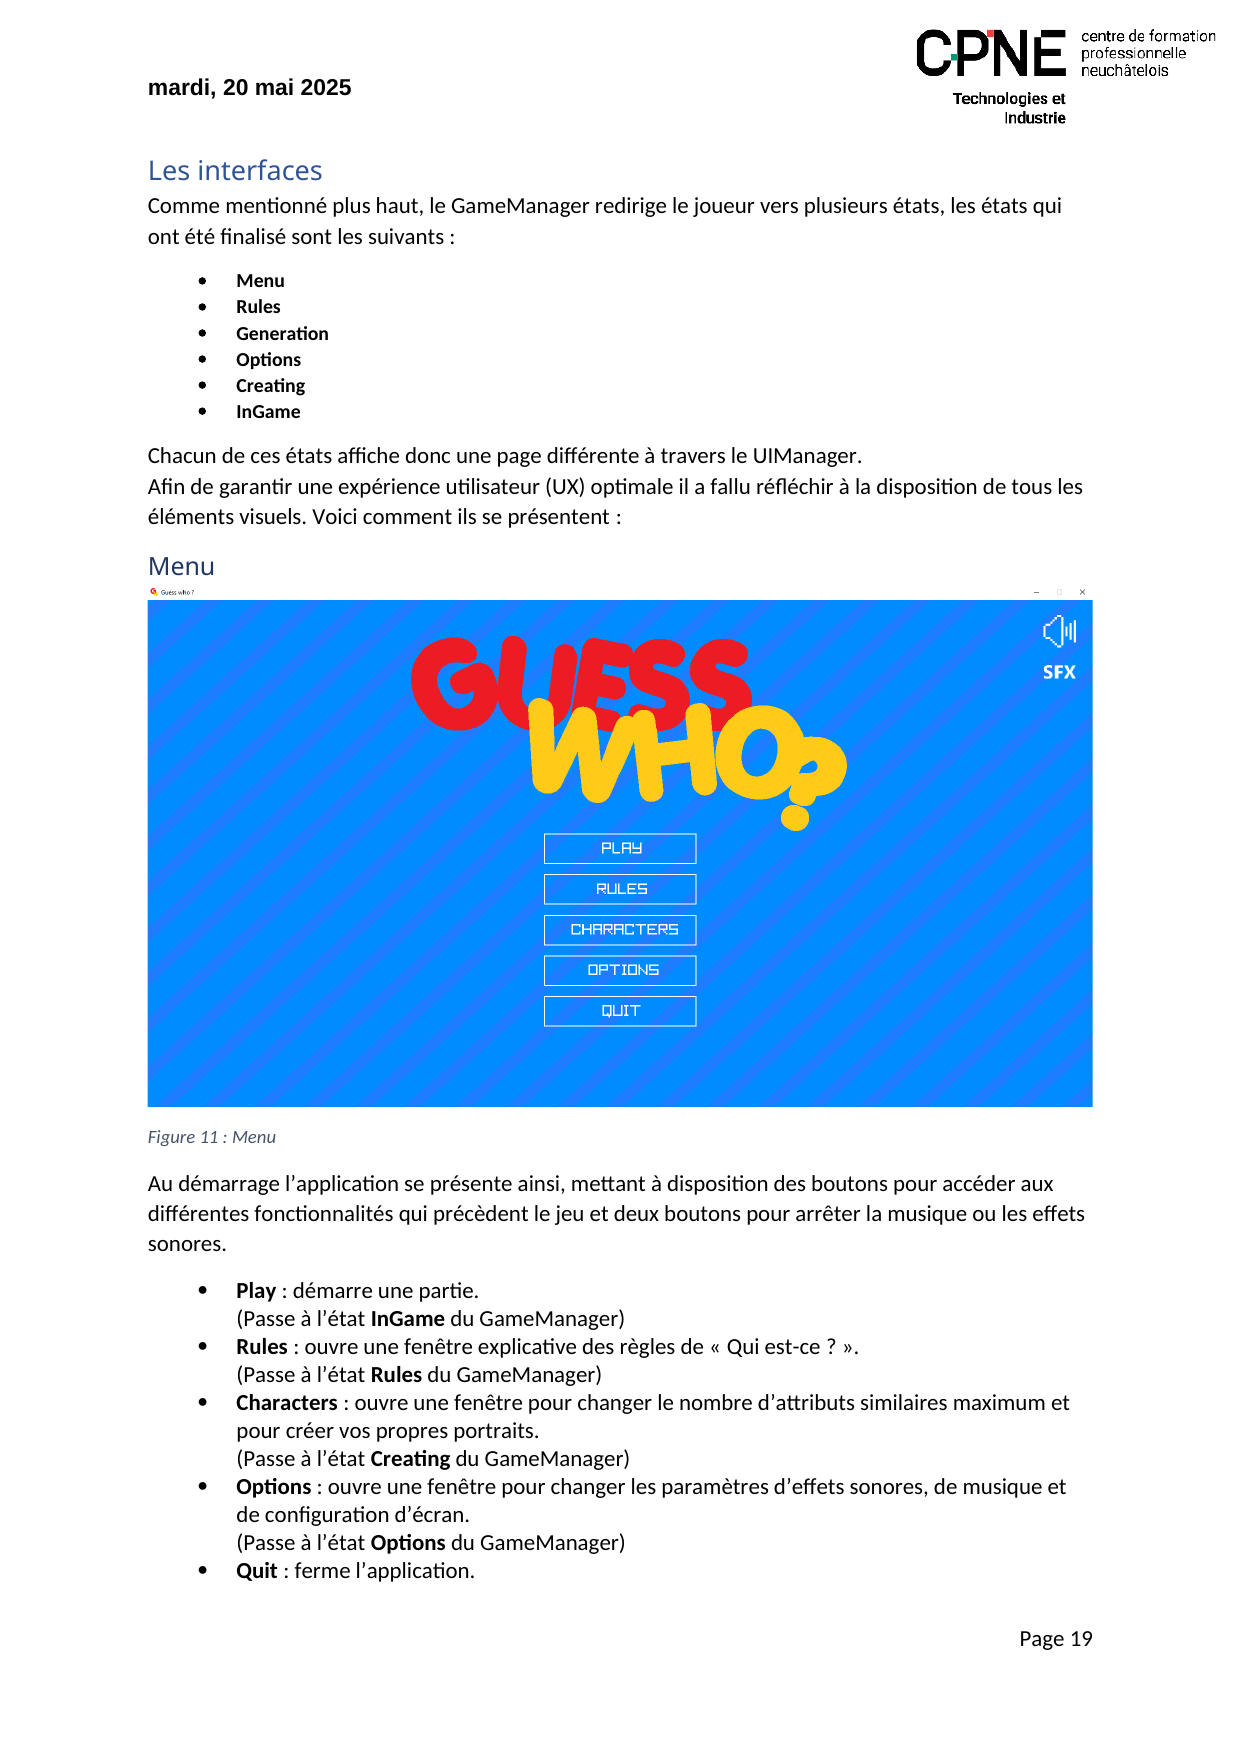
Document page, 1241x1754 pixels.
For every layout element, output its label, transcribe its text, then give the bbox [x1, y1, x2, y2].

list Generation [199, 321, 1093, 345]
list Quit : ferme l’application. [199, 1556, 1093, 1584]
list Rules : ouvre une fenêtre explicative des règles de « Qui est-ce ? ». (Passe à l’état Rules du GameManager) [199, 1332, 1093, 1388]
list Options [199, 347, 1093, 371]
subtitle Menu [148, 549, 1093, 583]
subtitle Les interfaces [148, 152, 1093, 189]
list Options : ouvre une fenêtre pour changer les paramètres d’effets sonores, de musique et de configuration d’écran. (Passe à l’état Options du GameManager) [199, 1472, 1093, 1556]
list Play : démarre une partie. (Passe à l’état InGame du GameManager) [199, 1276, 1093, 1332]
list Characters : ouvre une fenêtre pour changer le nombre d’attributs similaires maximum et pour créer vos propres portraits. (Passe à l’état Creating du GameManager) [199, 1388, 1093, 1472]
text Au démarrage l’application se présente ainsi, mettant à disposition des boutons pour accéder aux différentes fonctionnalités qui précèdent le jeu et deux boutons pour arrêter la musique ou les effets sonores. [148, 1169, 1093, 1257]
text Comme mentionné plus haut, le GameManager redirige le joueur vers plusieurs états, les états qui ont été finalisé sont les suivants : [148, 192, 1093, 250]
text Chacun de ces états affiche donc une page différente à travers le UIManager. Afin de garantir une expérience utilisateur (UX) optimale il a fallu réfléchir à la disposition de tous les éléments visuels. Voici comment ils se présentent : [148, 442, 1093, 530]
picture [147, 585, 1093, 1107]
list Creating [199, 373, 1093, 397]
list InGame [199, 399, 1093, 423]
list Rules [199, 295, 1093, 319]
list Menu [199, 269, 1093, 293]
picture [916, 29, 1216, 124]
